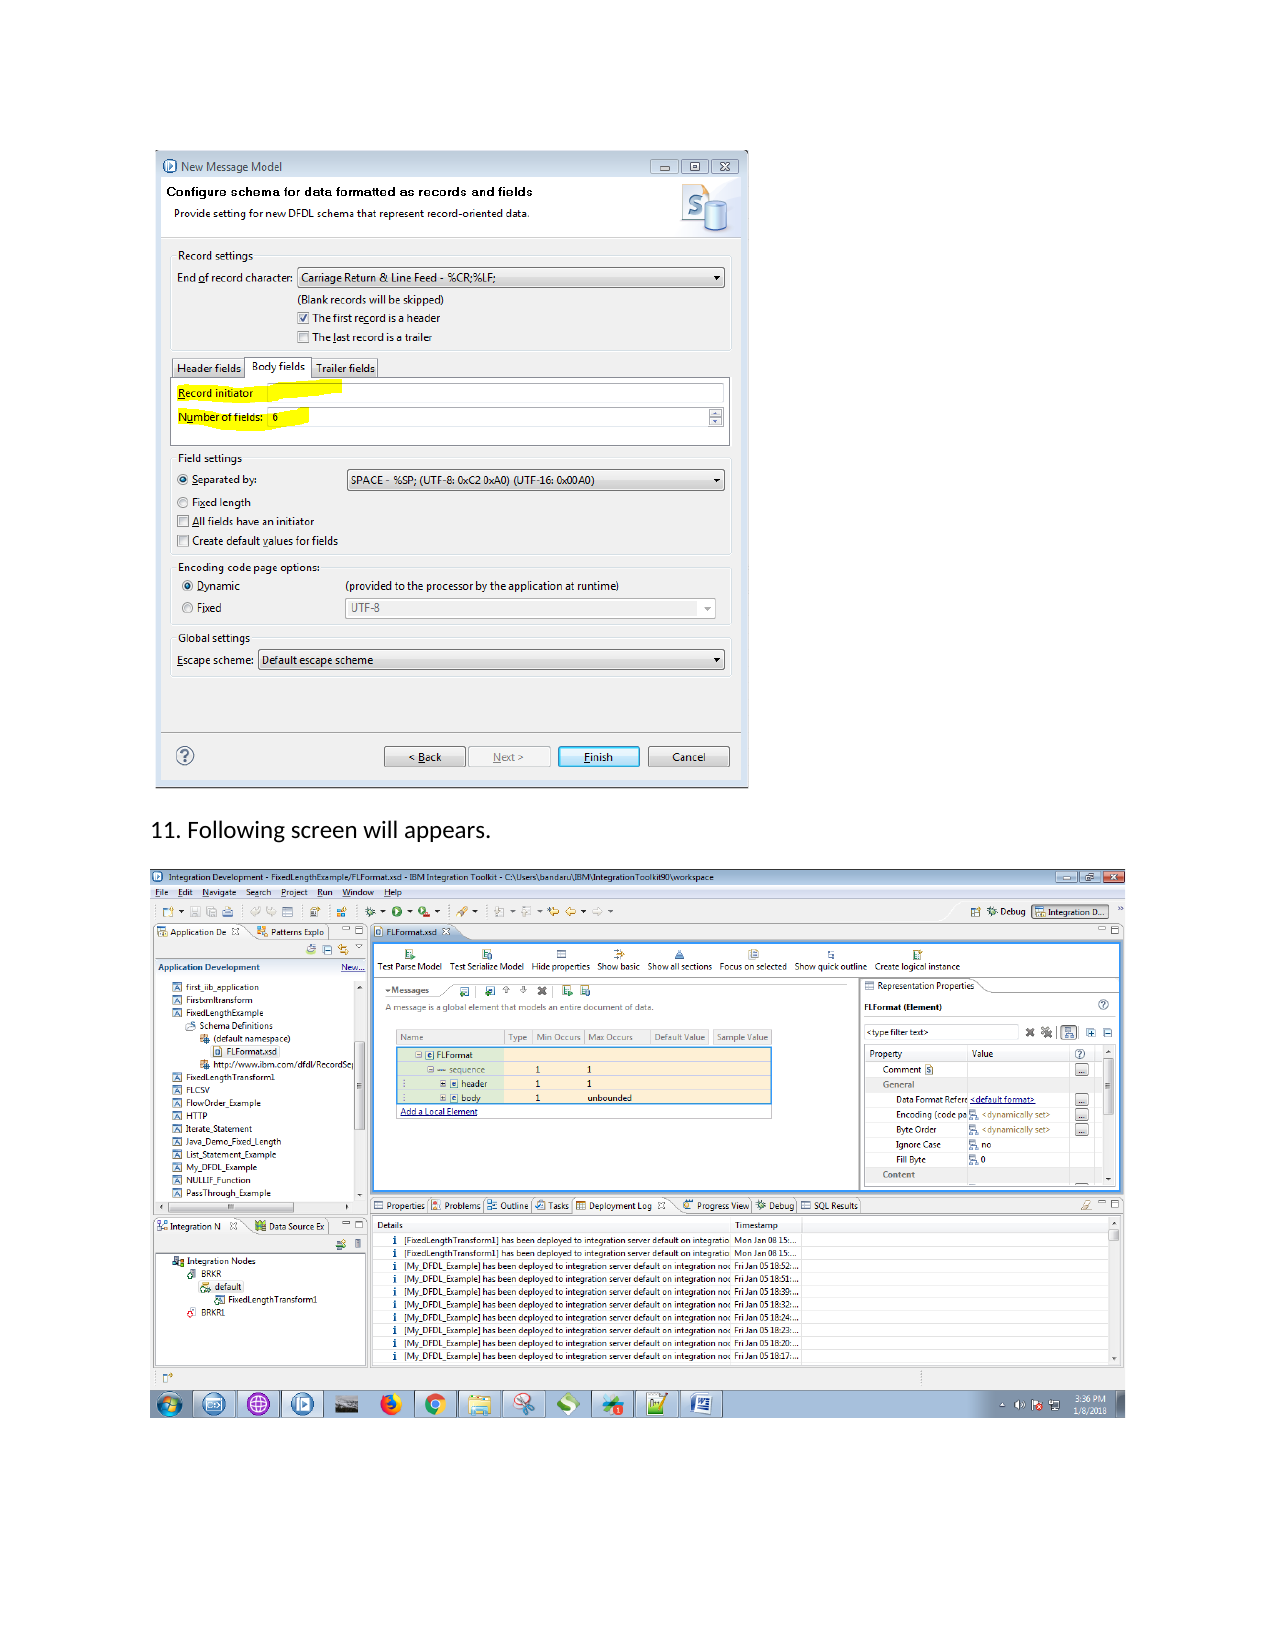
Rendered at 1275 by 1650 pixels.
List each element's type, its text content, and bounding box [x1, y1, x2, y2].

picture [155, 150, 749, 789]
picture [150, 869, 1125, 1418]
text 11. Following screen will appears. [150, 814, 1125, 844]
